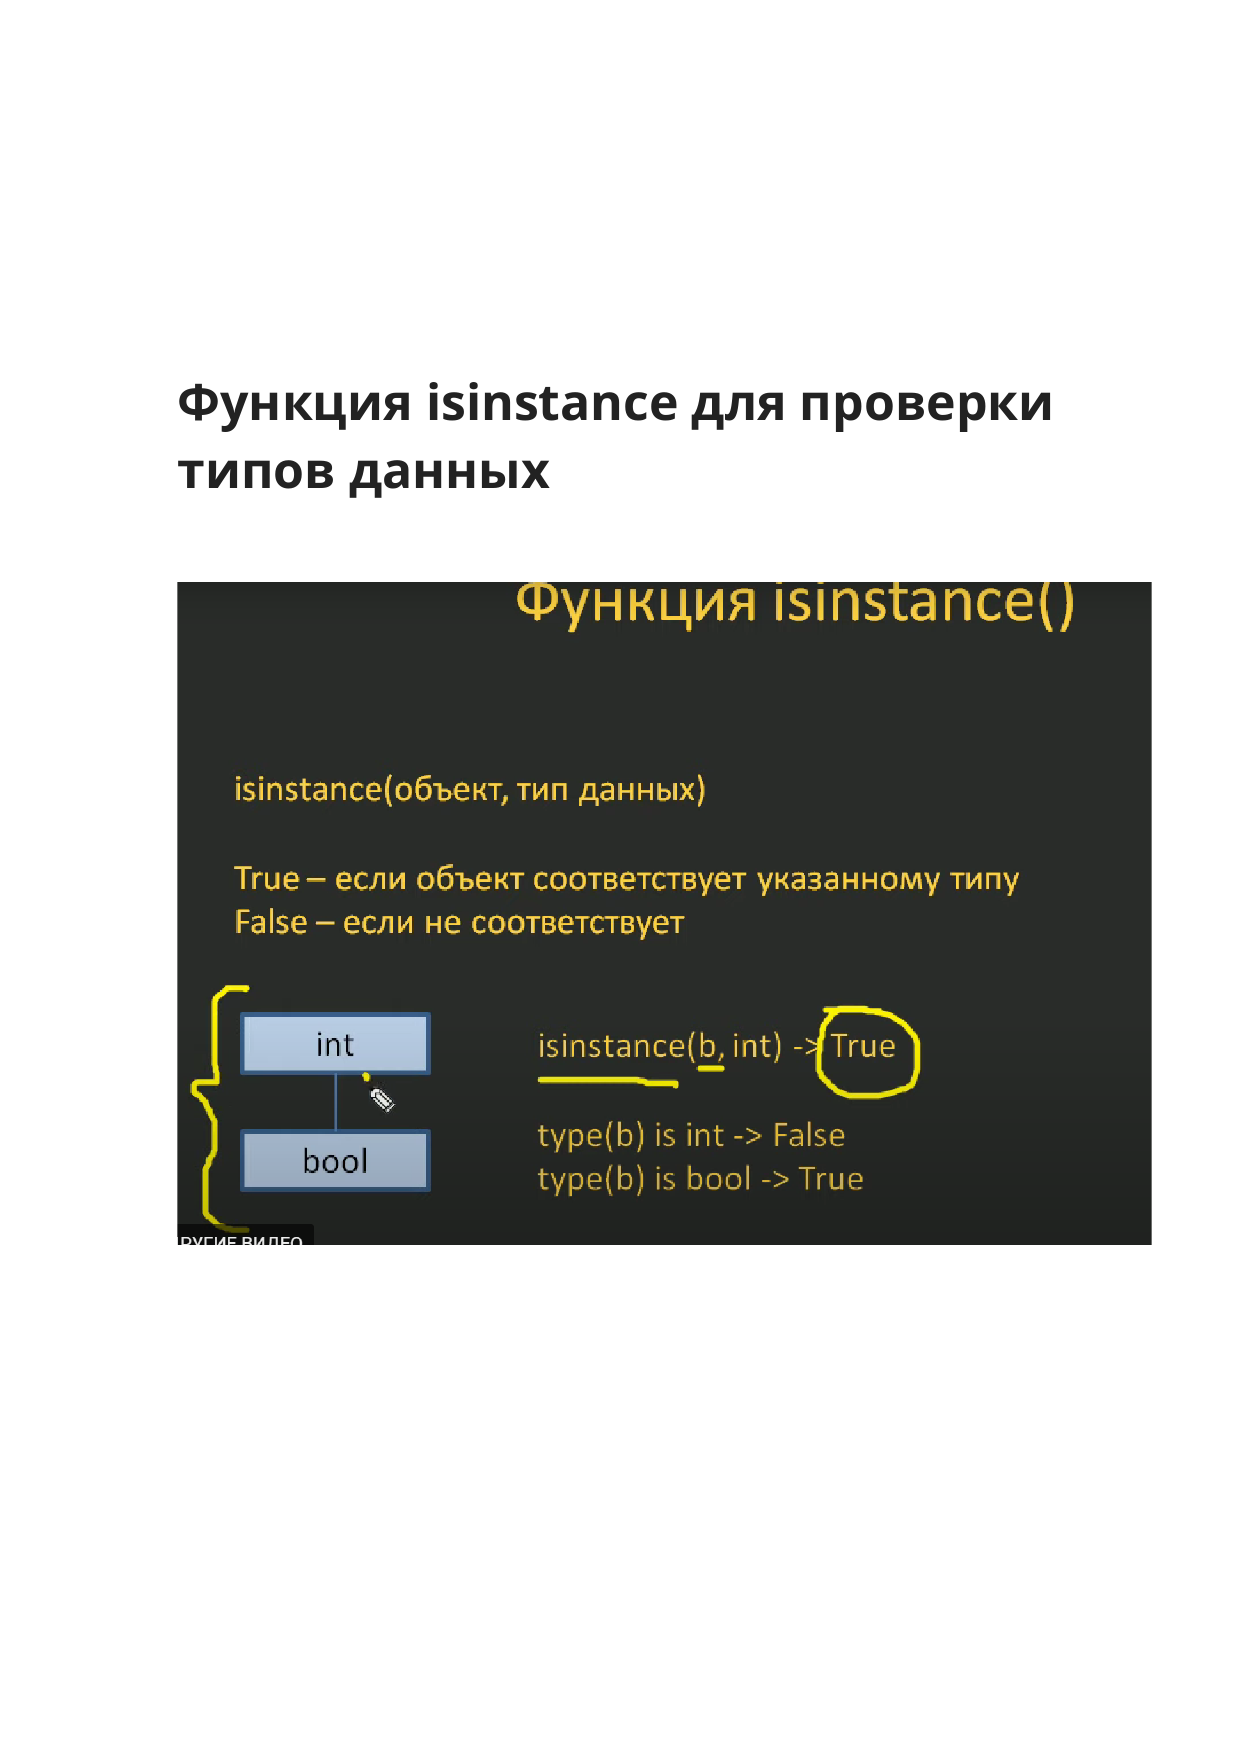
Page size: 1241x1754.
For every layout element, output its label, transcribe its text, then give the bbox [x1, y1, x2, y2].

picture [177, 582, 1152, 1245]
subtitle Функция isinstance для проверки типов данных [177, 367, 1152, 503]
